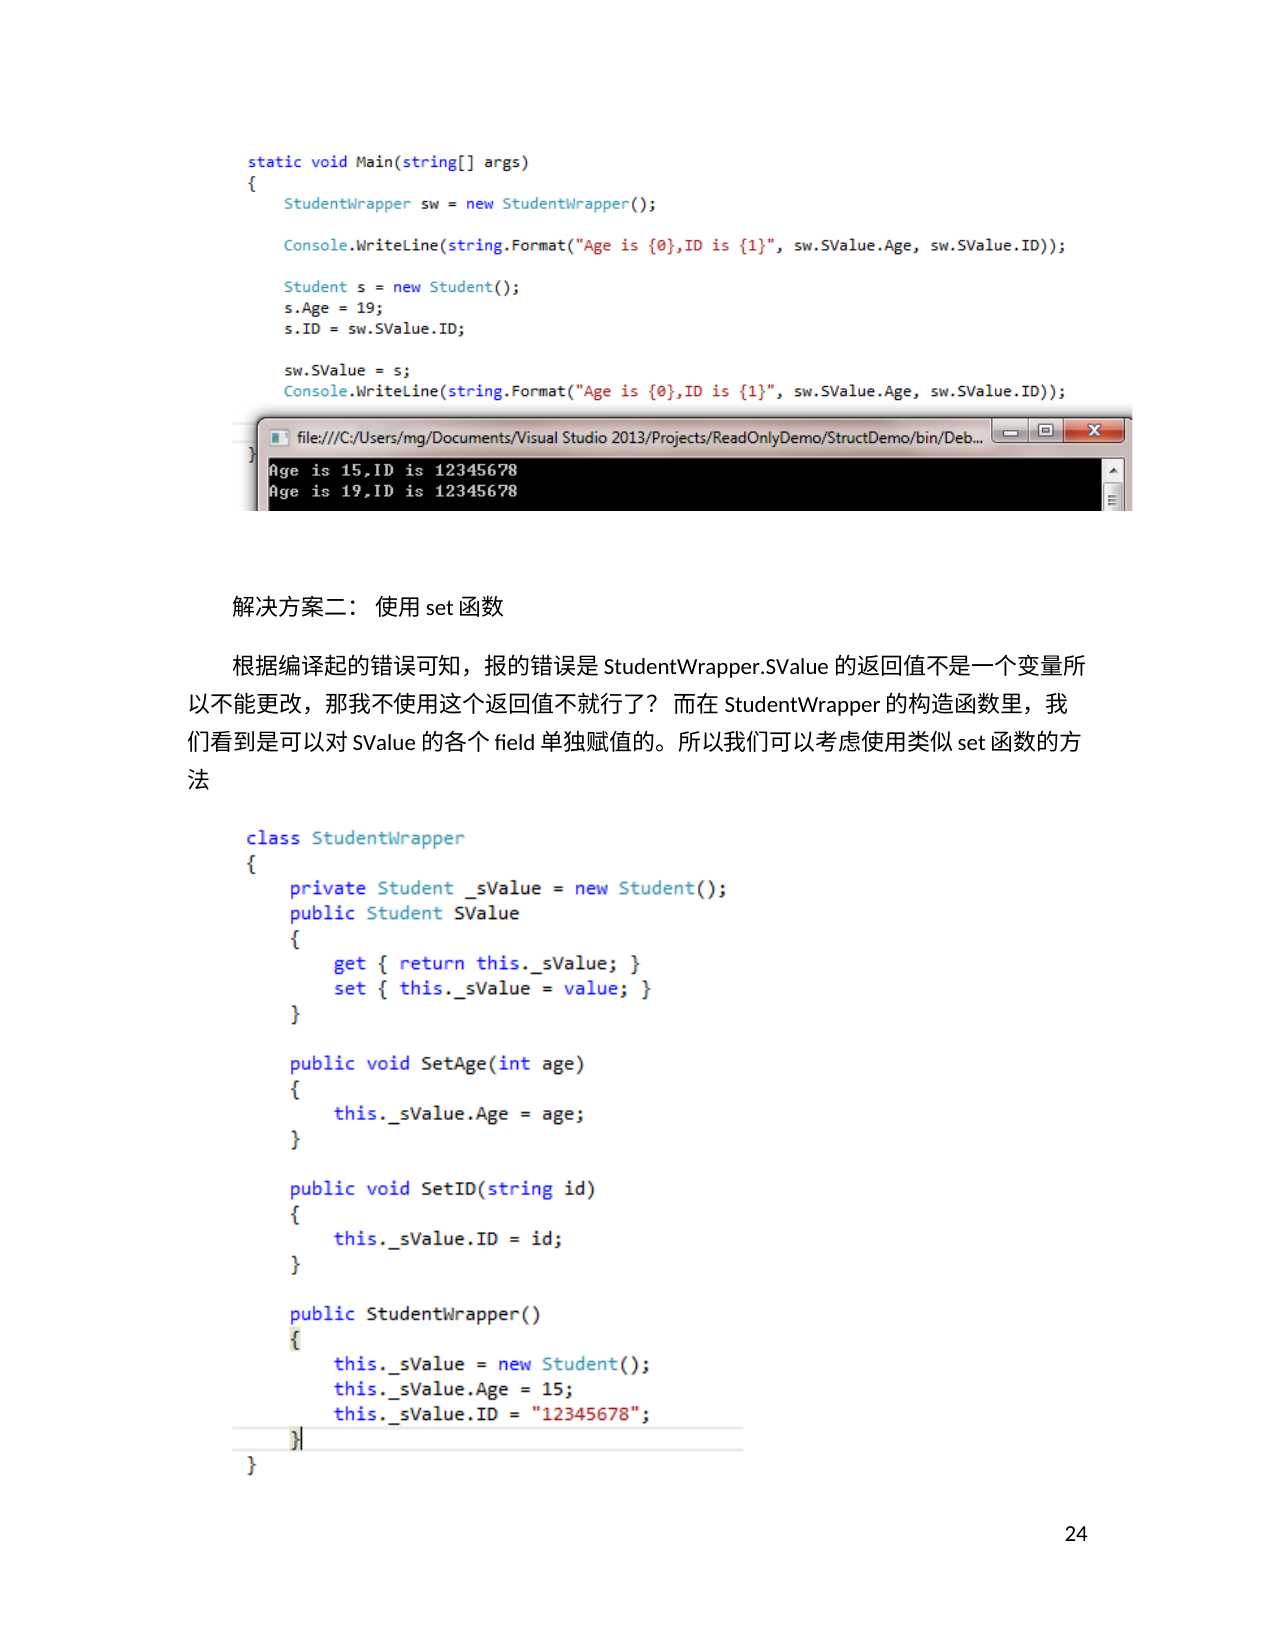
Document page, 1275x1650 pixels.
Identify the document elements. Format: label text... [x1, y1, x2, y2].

text 根据编译起的错误可知，报的错误是StudentWrapper.SValue 的返回值不是一个变量所以不能更改，那我不使用这个返回值不就行了？ 而在StudentWrapper的构造函数里，我们看到是可以对SValue 的各个field 单独赋值的。所以我们可以考虑使用类似set 函数的方法 [187, 648, 1087, 796]
text 解决方案二： 使用set 函数 [187, 589, 1087, 622]
picture [232, 821, 744, 1480]
picture [232, 150, 1133, 511]
